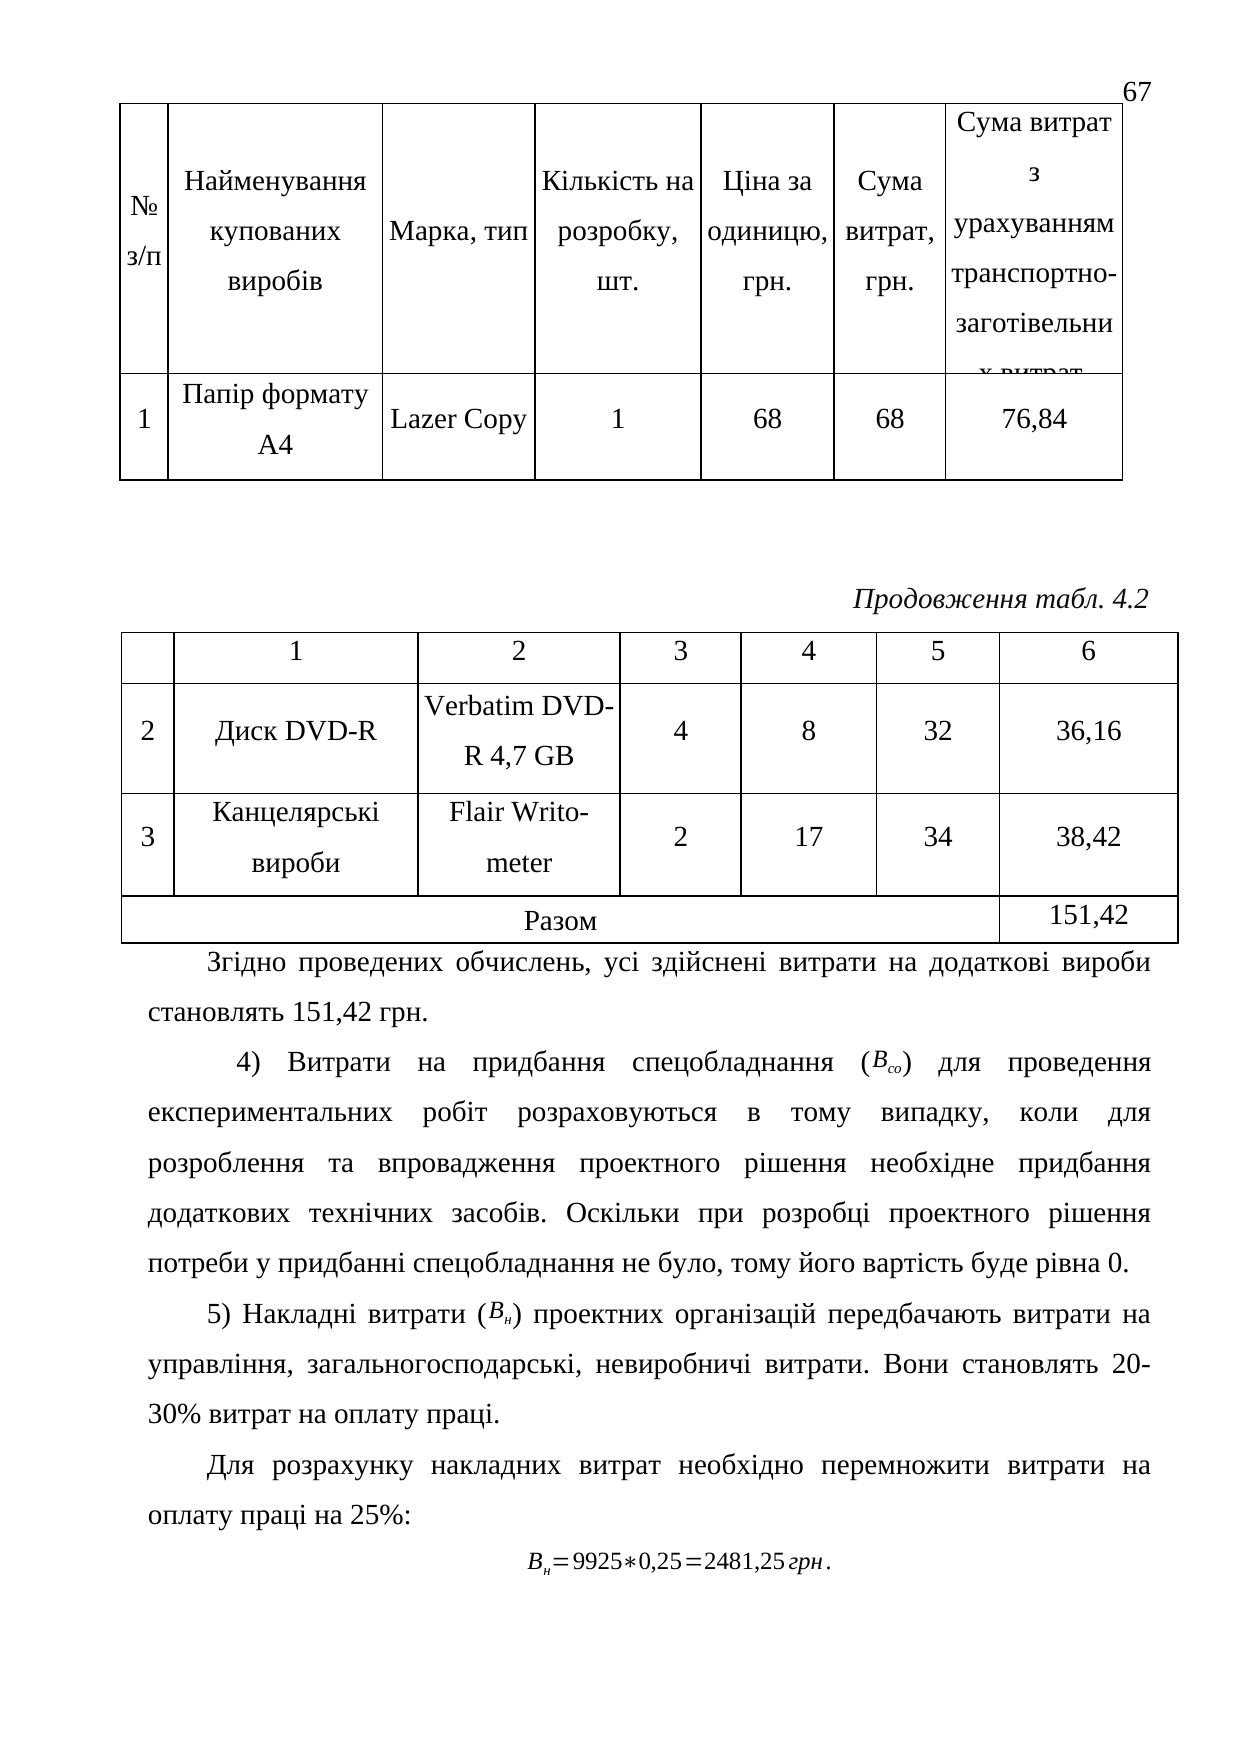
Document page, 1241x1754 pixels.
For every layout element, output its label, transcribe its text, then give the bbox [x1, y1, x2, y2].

table_cell Lazer Copy [383, 374, 534, 479]
table_cell 68 [702, 374, 833, 479]
table_header Ціна за одиницю, грн. [702, 104, 833, 373]
text 4) Витрати на придбання спецобладнання () для проведення експериментальних робіт розраховуються в тому випадку, коли для розроблення та впровадження проектного рішення необхідне придбання додаткових технічних засобів. Оскільки при розробці проектного рішення потреби у придбанні спецобладнання не було, тому його вартість буде рівна 0. [148, 1044, 1152, 1279]
table_header Найменування купованих виробів [169, 104, 382, 373]
text Для розрахунку накладних витрат необхідно перемножити витрати на оплату праці на 25%: [148, 1447, 1152, 1531]
table_header 2 [419, 633, 619, 683]
table_cell 1 [121, 374, 167, 479]
table_cell Папір формату А4 [169, 374, 382, 479]
table_cell 68 [835, 374, 945, 479]
table_cell 32 [877, 684, 999, 793]
table_header 6 [1000, 633, 1177, 683]
table_cell Flair Writo-meter [419, 794, 619, 895]
table_cell 38,42 [1000, 794, 1177, 895]
table_header Сума витрат з урахуванням транспортно-заготівельних витрат, грн. [946, 104, 1122, 373]
table_cell 4 [621, 684, 740, 793]
table_header Марка, тип [383, 104, 534, 373]
table_header Сума витрат, грн. [835, 104, 945, 373]
table_cell 2 [621, 794, 740, 895]
table_cell 2 [122, 684, 173, 793]
table_header 3 [621, 633, 740, 683]
table_header 4 [742, 633, 876, 683]
table_cell 34 [877, 794, 999, 895]
table_cell Канцелярські вироби [175, 794, 417, 895]
table_header 1 [175, 633, 417, 683]
table_header [122, 633, 173, 683]
table_cell 76,84 [946, 374, 1122, 479]
text Згідно проведених обчислень, усі здійснені витрати на додаткові вироби становлять 151,42 грн. [148, 944, 1152, 1027]
table_header Кількість на розробку, шт. [536, 104, 700, 373]
table_cell Verbatim DVD-R 4,7 GB [419, 684, 619, 793]
table_cell 8 [742, 684, 876, 793]
table_cell Разом [122, 897, 999, 942]
table_cell 36,16 [1000, 684, 1177, 793]
table_cell Диск DVD-R [175, 684, 417, 793]
table_cell 1 [536, 374, 700, 479]
table_header 5 [877, 633, 999, 683]
table_cell 151,42 [1000, 897, 1177, 942]
text 5) Накладні витрати () проектних організацій передбачають витрати на управління, загальногосподарські, невиробничі витрати. Вони становлять 20-30% витрат на оплату праці. [148, 1296, 1152, 1430]
table_cell 17 [742, 794, 876, 895]
table_cell 3 [122, 794, 173, 895]
table_header № з/п [121, 104, 167, 373]
text Продовження табл. 4.2 [148, 581, 1152, 615]
